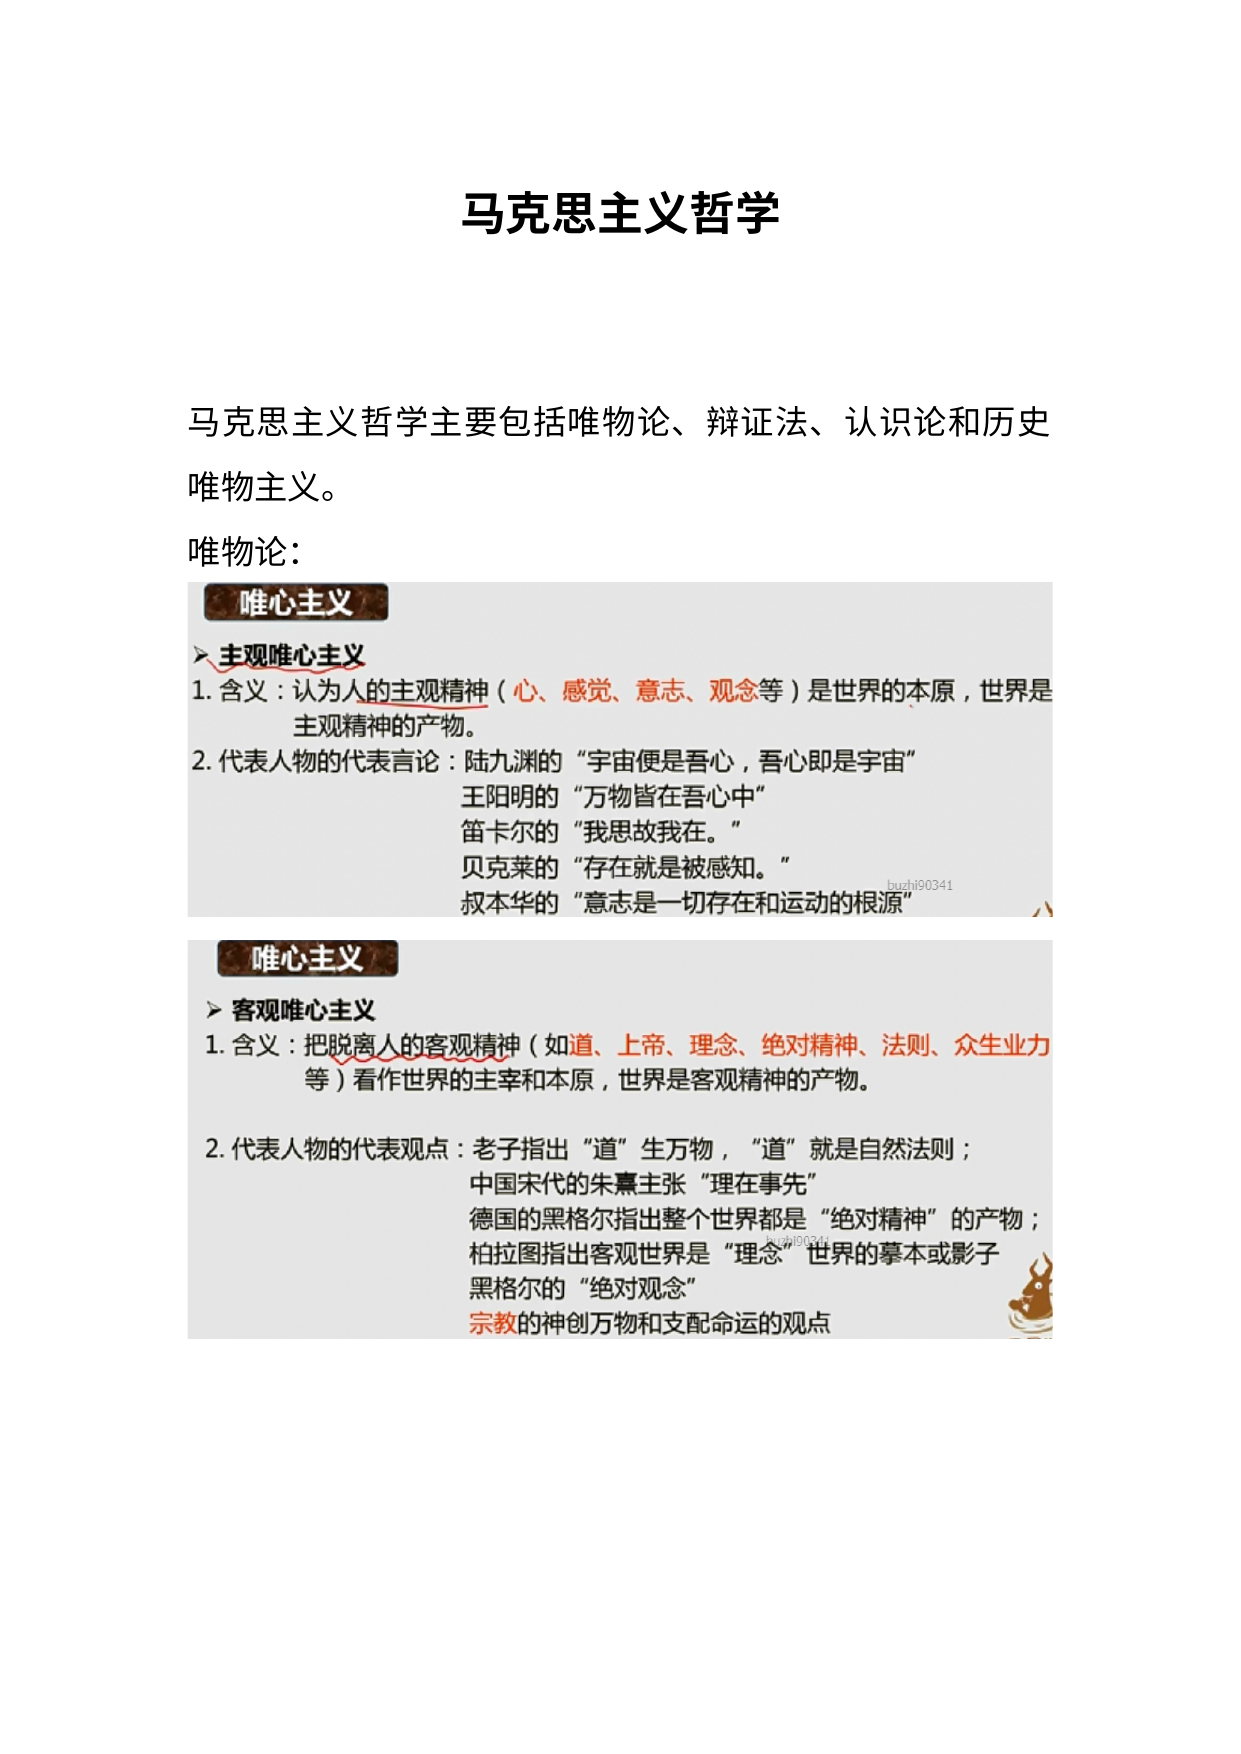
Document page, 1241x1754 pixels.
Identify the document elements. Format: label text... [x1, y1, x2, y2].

picture [187, 940, 1053, 1339]
text 马克思主义哲学主要包括唯物论、辩证法、认识论和历史唯物主义。 [187, 387, 1053, 517]
picture [187, 582, 1053, 917]
text 唯物论： [187, 517, 1053, 582]
subtitle 马克思主义哲学 [187, 162, 1053, 259]
